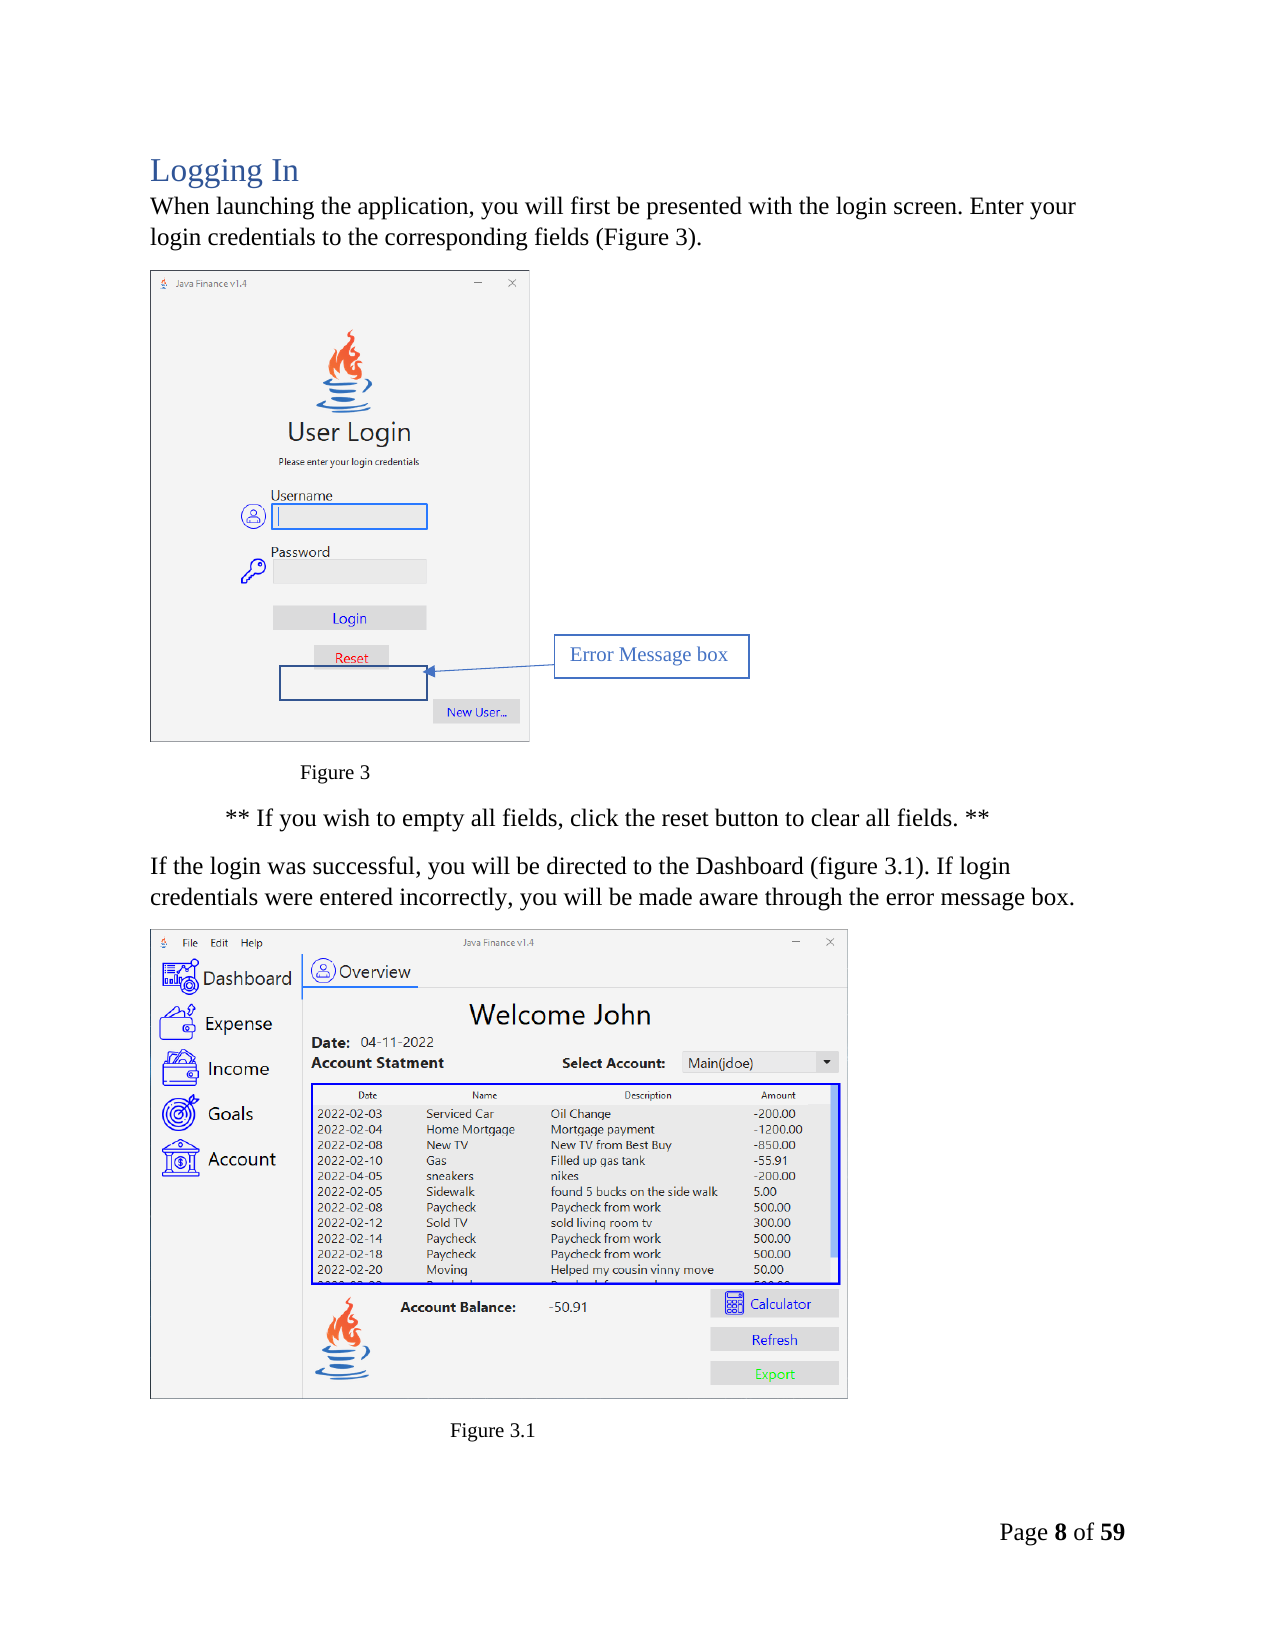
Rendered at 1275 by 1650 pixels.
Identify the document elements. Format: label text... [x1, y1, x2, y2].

picture [150, 270, 530, 742]
picture [150, 929, 848, 1399]
text If the login was successful, you will be directed to the Dashboard (figure 3.1). If login credentials were entered incorrectly, you will be made aware through the error message box. [150, 851, 1125, 911]
text ** If you wish to empty all fields, click the reset button to clear all fields. ** [150, 803, 1125, 832]
picture [281, 667, 426, 699]
text Figure 3 [150, 760, 1125, 784]
text When launching the application, you will first be presented with the login screen. Enter your login credentials to the corresponding fields (Figure 3). [150, 191, 1125, 251]
subtitle Logging In [150, 150, 1125, 188]
text Figure 3.1 [150, 1418, 1125, 1442]
